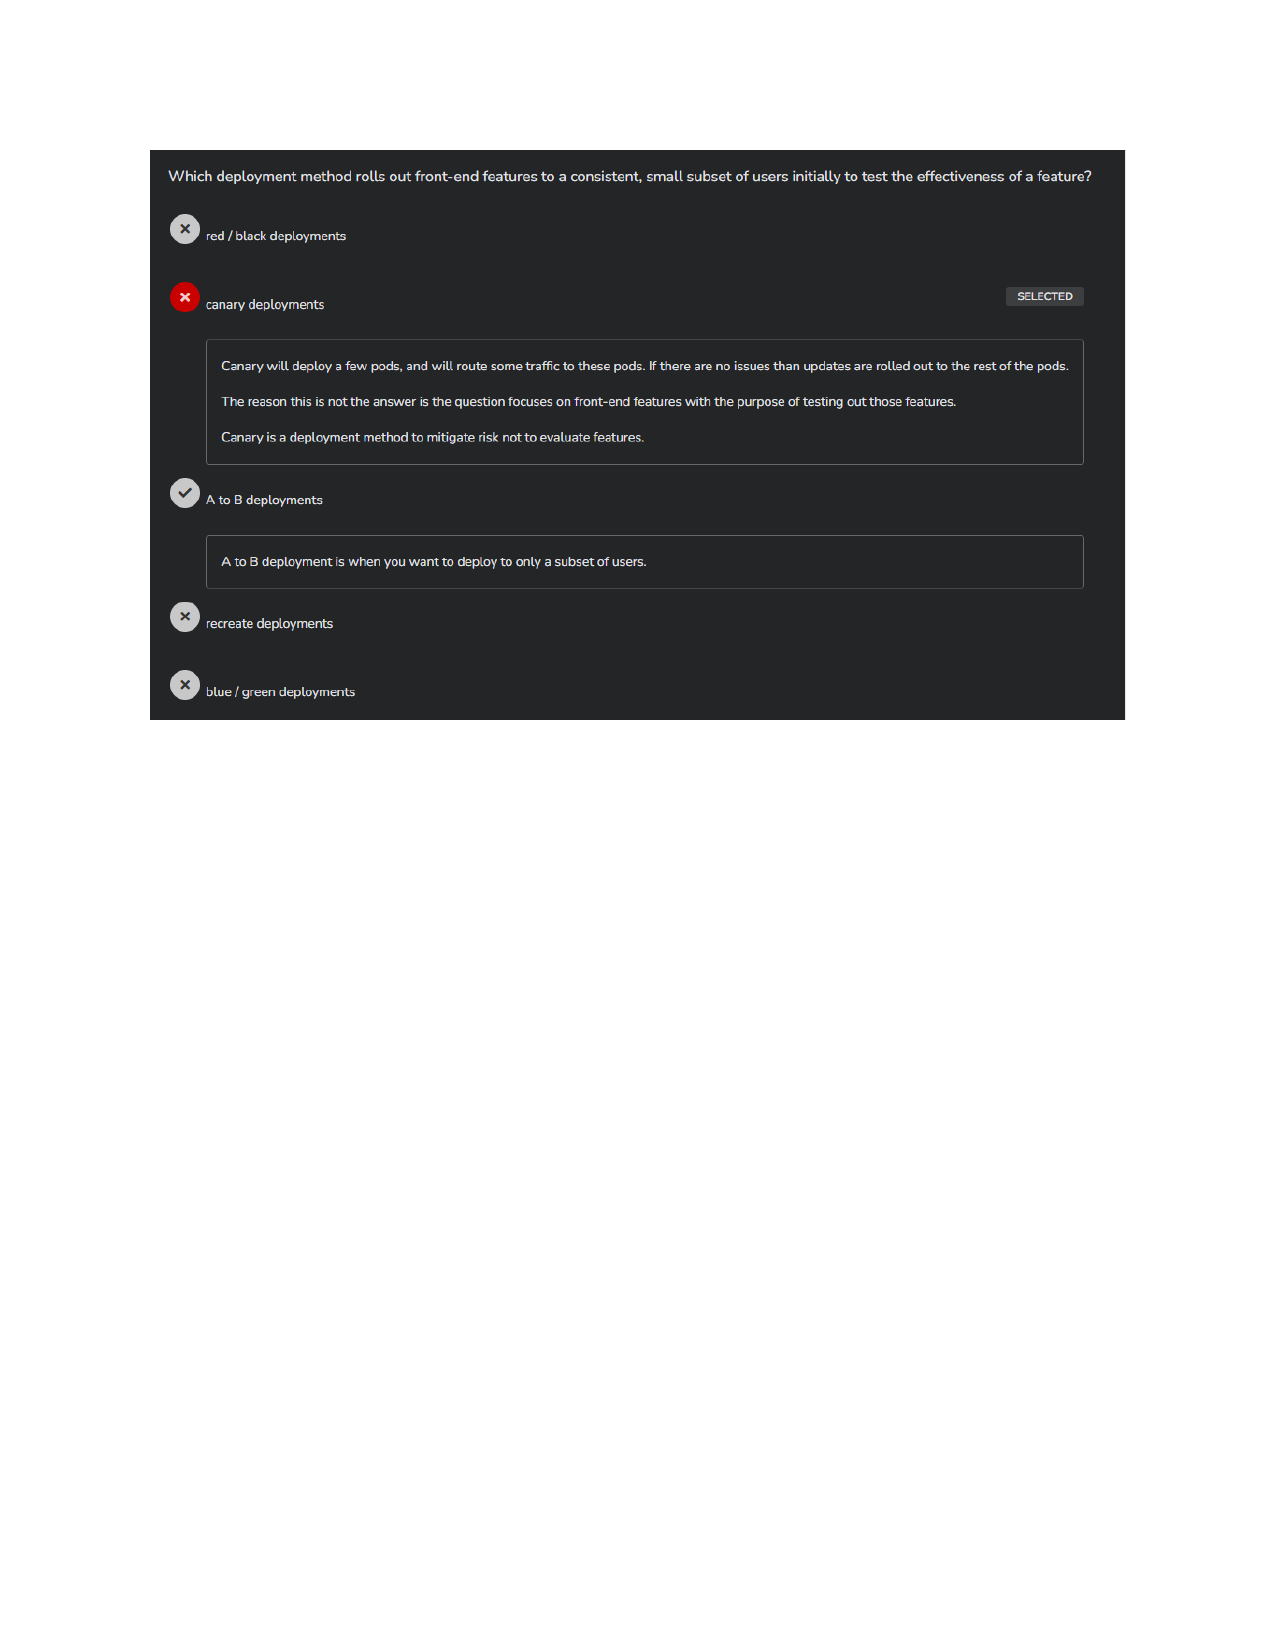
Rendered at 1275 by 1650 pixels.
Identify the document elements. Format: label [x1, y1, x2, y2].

picture [150, 150, 1125, 720]
